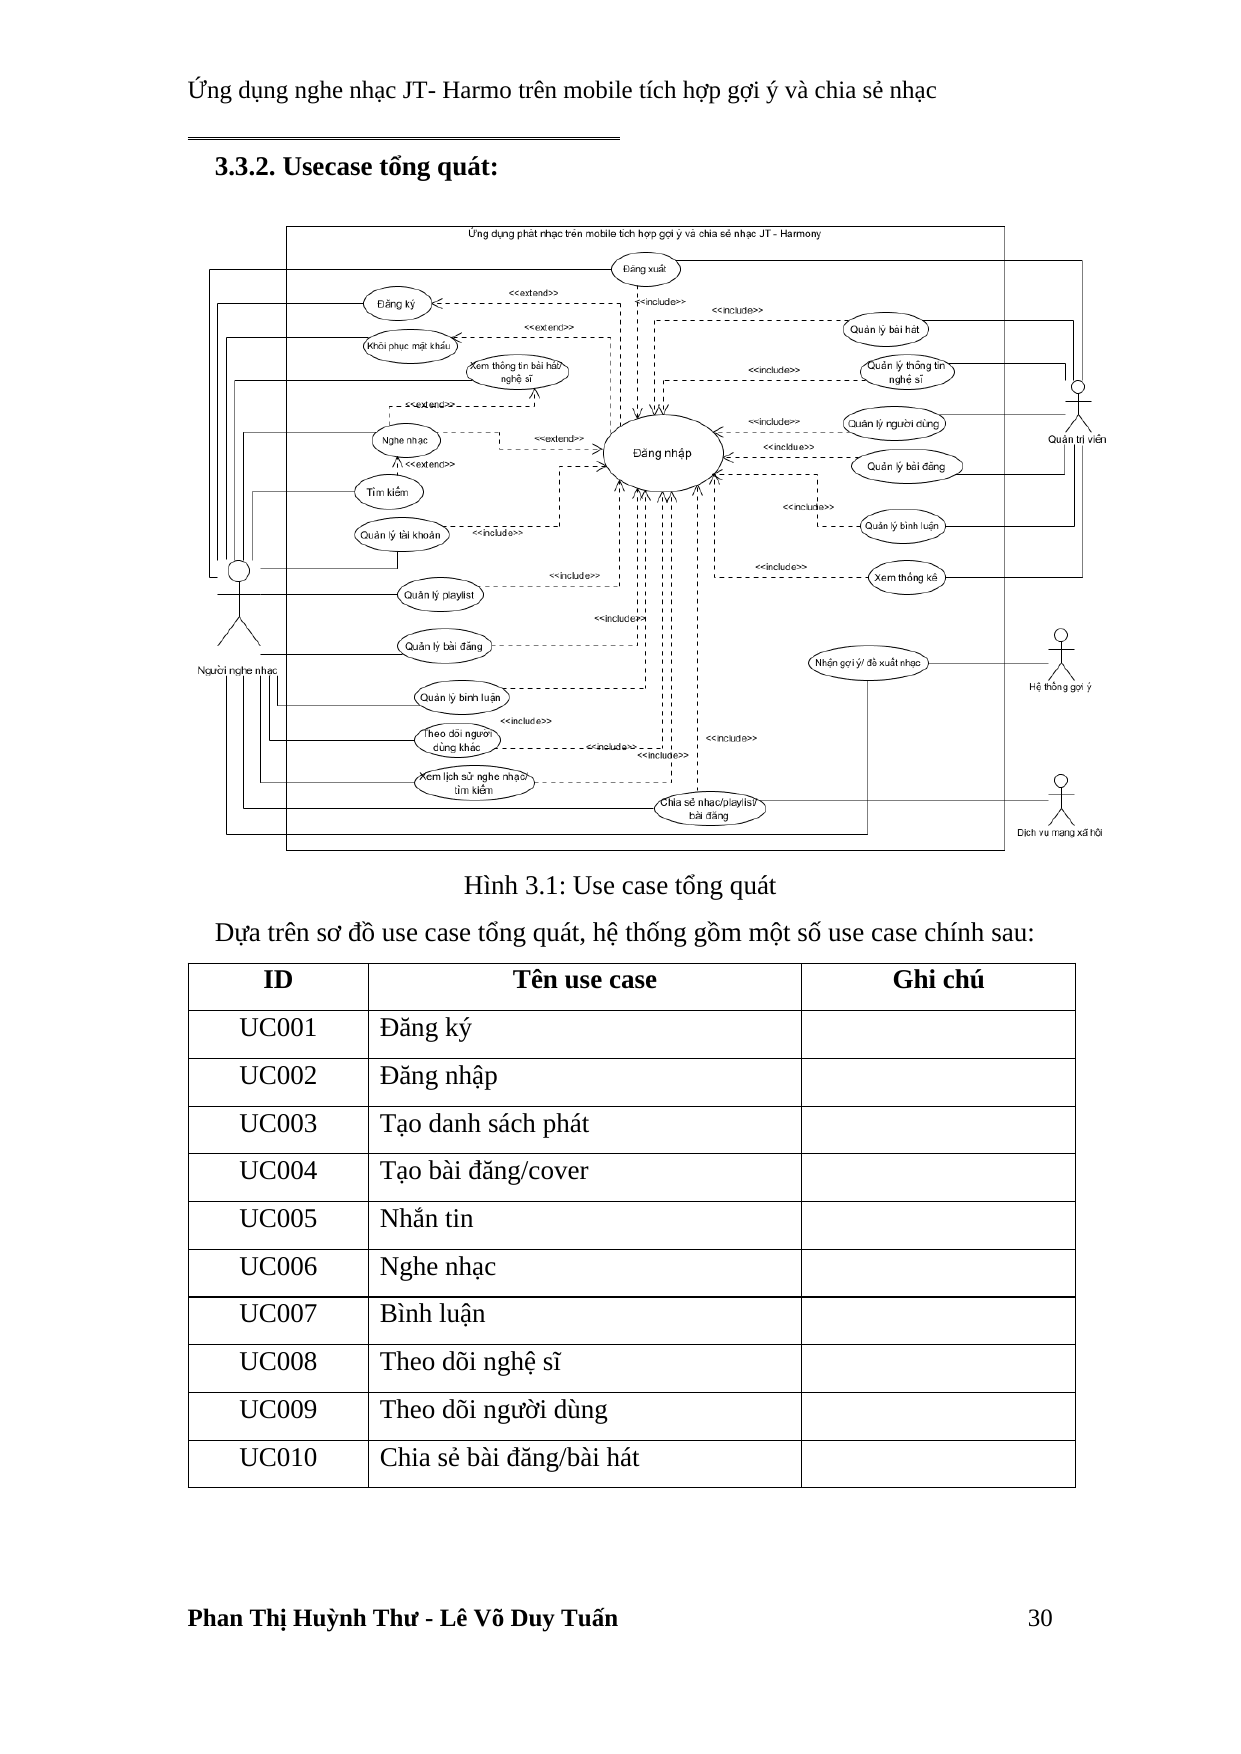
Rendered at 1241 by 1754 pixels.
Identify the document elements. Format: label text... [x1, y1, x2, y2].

table_cell Đăng nhập [369, 1059, 801, 1106]
table_cell UC002 [189, 1059, 368, 1106]
table_cell UC006 [189, 1250, 368, 1296]
text Hình 3.1: Use case tổng quát [187, 869, 1053, 900]
table_cell Bình luận [369, 1298, 801, 1344]
table_cell [802, 1107, 1075, 1153]
table_cell Tạo danh sách phát [369, 1107, 801, 1153]
table_cell [802, 1011, 1075, 1058]
table_cell UC001 [189, 1011, 368, 1058]
table_cell [802, 1441, 1075, 1487]
table_cell [802, 1059, 1075, 1106]
picture [187, 224, 1118, 854]
table_header Tên use case [369, 964, 801, 1010]
table_cell UC007 [189, 1298, 368, 1344]
table_cell UC008 [189, 1345, 368, 1392]
text Dựa trên sơ đồ use case tổng quát, hệ thống gồm một số use case chính sau: [187, 916, 1053, 947]
table_cell Theo dõi nghệ sĩ [369, 1345, 801, 1392]
table_cell [802, 1345, 1075, 1392]
table_cell UC003 [189, 1107, 368, 1153]
table_cell UC005 [189, 1202, 368, 1249]
table_cell UC009 [189, 1393, 368, 1439]
table_header Ghi chú [802, 964, 1075, 1010]
table_cell Nghe nhạc [369, 1250, 801, 1296]
table_cell [802, 1154, 1075, 1201]
table_cell [802, 1393, 1075, 1439]
table_cell Tạo bài đăng/cover [369, 1154, 801, 1201]
table_cell Chia sẻ bài đăng/bài hát [369, 1441, 801, 1487]
table_cell Theo dõi người dùng [369, 1393, 801, 1439]
table_cell UC004 [189, 1154, 368, 1201]
table_cell [802, 1298, 1075, 1344]
table_cell [802, 1250, 1075, 1296]
table_cell UC010 [189, 1441, 368, 1487]
table_cell Nhắn tin [369, 1202, 801, 1249]
table_cell Đăng ký [369, 1011, 801, 1058]
subtitle Usecase tổng quát: [214, 150, 1053, 182]
table_header ID [189, 964, 368, 1010]
table_cell [802, 1202, 1075, 1249]
